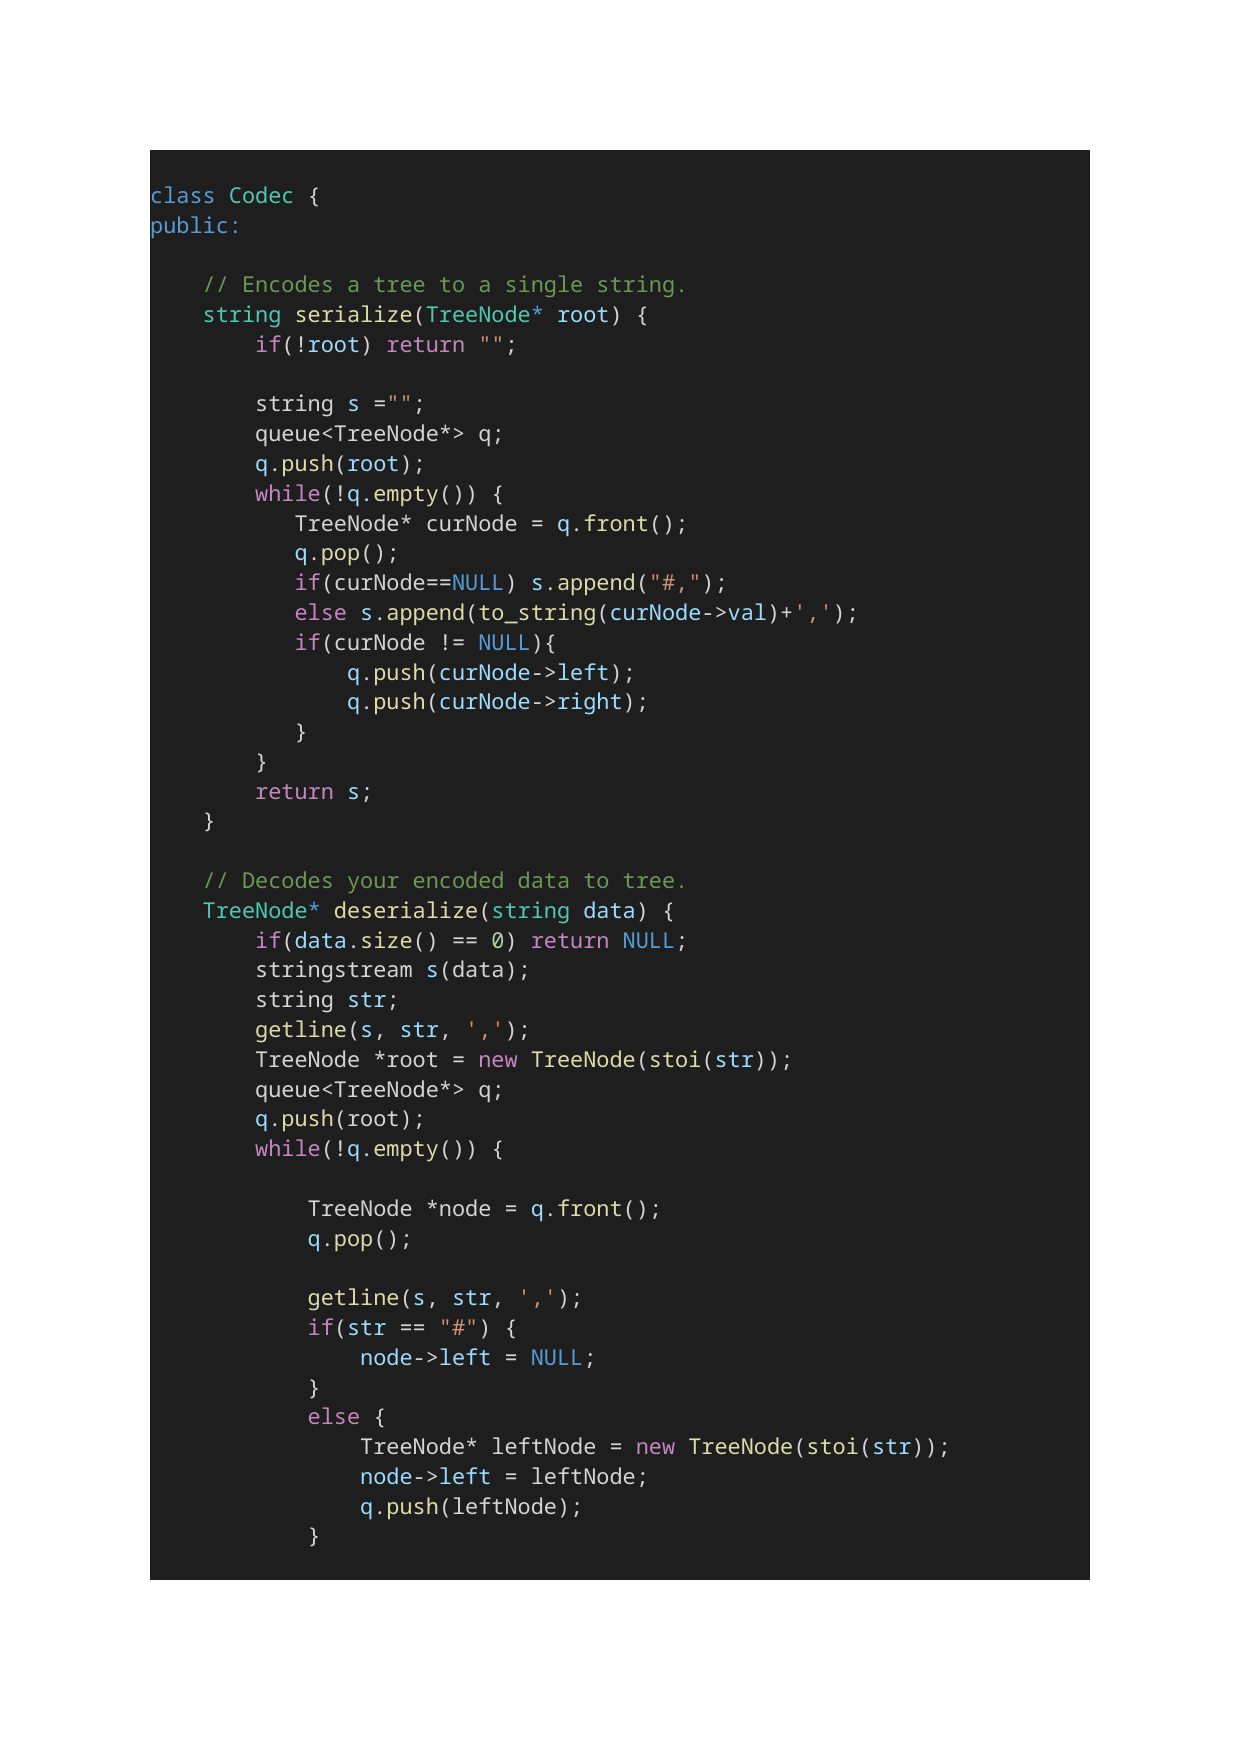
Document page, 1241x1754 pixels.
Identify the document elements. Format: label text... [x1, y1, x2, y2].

text q.push(curNode->right); [150, 686, 1090, 716]
text TreeNode* curNode = q.front(); [150, 507, 1090, 537]
text public: [150, 209, 1090, 239]
text q.pop(); [150, 1222, 1090, 1252]
text if(!root) return ""; [150, 329, 1090, 358]
text getline(s, str, ','); [150, 1282, 1090, 1312]
text q.push(leftNode); [150, 1491, 1090, 1520]
text q.push(curNode->left); [150, 656, 1090, 686]
text else { [150, 1401, 1090, 1431]
text return s; [150, 776, 1090, 805]
text q.push(root); [150, 448, 1090, 478]
text queue<TreeNode*> q; [150, 1073, 1090, 1103]
text TreeNode *node = q.front(); [150, 1193, 1090, 1222]
text } [150, 805, 1090, 835]
text while(!q.empty()) { [150, 478, 1090, 507]
text stringstream s(data); [150, 954, 1090, 984]
text // Decodes your encoded data to tree. [150, 865, 1090, 895]
text } [150, 716, 1090, 746]
text string str; [150, 984, 1090, 1014]
text getline(s, str, ','); [150, 1014, 1090, 1044]
text string s =""; [150, 388, 1090, 418]
text if(str == "#") { [150, 1312, 1090, 1342]
text while(!q.empty()) { [150, 1133, 1090, 1163]
text string serialize(TreeNode* root) { [150, 299, 1090, 329]
text } [150, 1520, 1090, 1550]
text // Encodes a tree to a single string. [150, 269, 1090, 299]
text queue<TreeNode*> q; [150, 418, 1090, 448]
text TreeNode *root = new TreeNode(stoi(str)); [150, 1044, 1090, 1073]
text TreeNode* deserialize(string data) { [150, 895, 1090, 924]
text if(curNode != NULL){ [150, 627, 1090, 656]
text else s.append(to_string(curNode->val)+','); [150, 597, 1090, 627]
text } [150, 1371, 1090, 1401]
text node->left = leftNode; [150, 1461, 1090, 1491]
text class Codec { [150, 180, 1090, 209]
text if(data.size() == 0) return NULL; [150, 924, 1090, 954]
text if(curNode==NULL) s.append("#,"); [150, 567, 1090, 597]
text node->left = NULL; [150, 1342, 1090, 1371]
text q.push(root); [150, 1103, 1090, 1133]
text q.pop(); [150, 537, 1090, 567]
text TreeNode* leftNode = new TreeNode(stoi(str)); [150, 1431, 1090, 1461]
text } [150, 746, 1090, 776]
